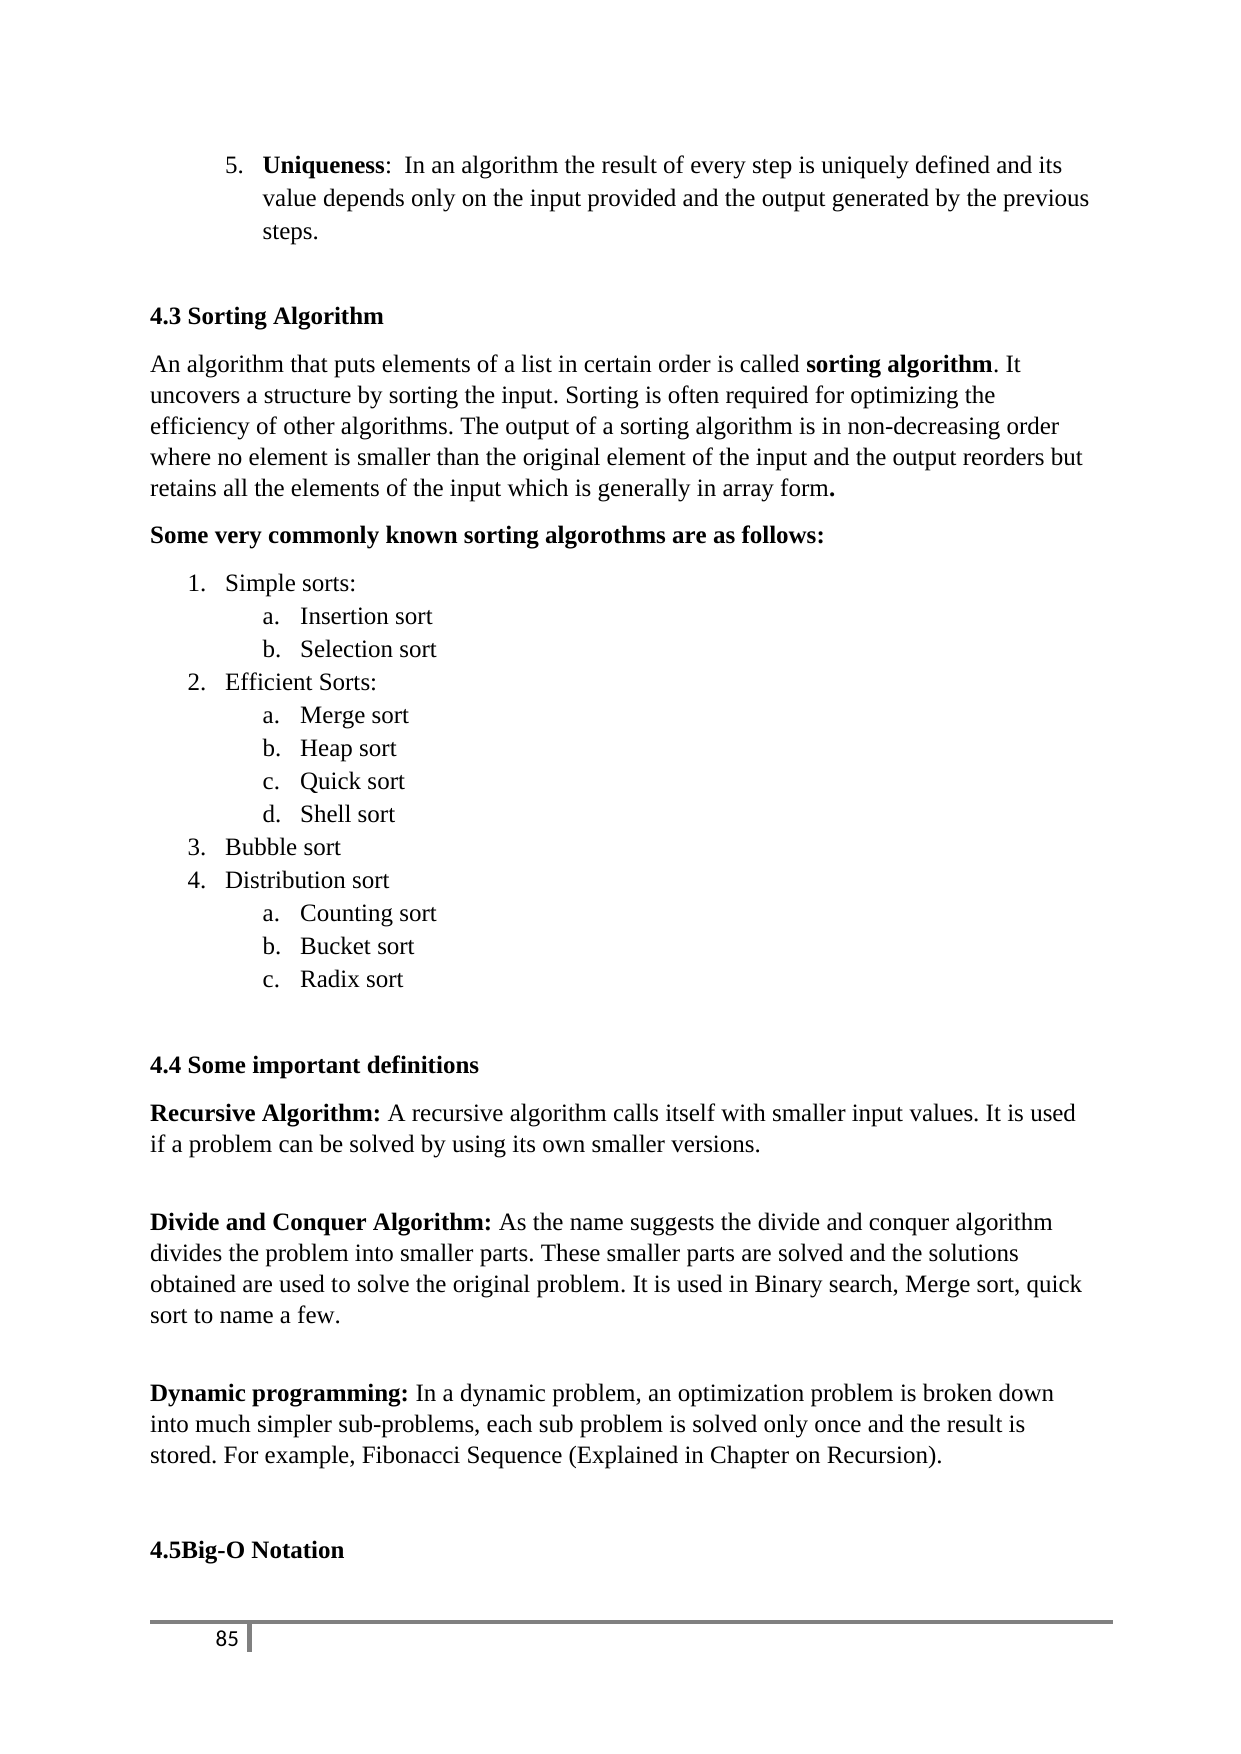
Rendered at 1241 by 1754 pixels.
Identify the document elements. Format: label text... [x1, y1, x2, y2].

text 4.5Big-O Notation [150, 1535, 1090, 1564]
list Merge sort [262, 700, 1090, 729]
list Counting sort [262, 898, 1090, 927]
text Some very commonly known sorting algorothms are as follows: [150, 521, 1090, 549]
list Bucket sort [262, 931, 1090, 960]
list Selection sort [262, 634, 1090, 663]
list Quick sort [262, 766, 1090, 795]
text An algorithm that puts elements of a list in certain order is called sorting algorithm. It uncovers a structure by sorting the input. Sorting is often required for optimizing the efficiency of other algorithms. The output of a sorting algorithm is in non-decreasing order where no element is smaller than the original element of the input and the output reorders but retains all the elements of the input which is generally in array form. [150, 349, 1090, 502]
list Heap sort [262, 733, 1090, 762]
list Shell sort [262, 799, 1090, 828]
list Distribution sort [187, 865, 1090, 894]
list Insertion sort [262, 601, 1090, 630]
list Efficient Sorts: [187, 667, 1090, 696]
text 4.3 Sorting Algorithm [150, 270, 1090, 330]
text 4.4 Some important definitions [150, 1050, 1090, 1079]
list Simple sorts: [187, 568, 1090, 597]
list Bubble sort [187, 832, 1090, 861]
list Radix sort [262, 964, 1090, 1025]
text Divide and Conquer Algorithm: As the name suggests the divide and conquer algorithm divides the problem into smaller parts. These smaller parts are solved and the solutions obtained are used to solve the original problem. It is used in Binary search, Merge sort, quick sort to name a few. [150, 1207, 1090, 1359]
text Dynamic programming: In a dynamic problem, an optimization problem is broken down into much simpler sub-problems, each sub problem is solved only once and the result is stored. For example, Fibonacci Sequence (Explained in Chapter on Recursion). [150, 1378, 1090, 1469]
list Uniqueness: In an algorithm the result of every step is uniquely defined and its value depends only on the input provided and the output generated by the previous steps. [225, 150, 1090, 245]
text Recursive Algorithm: A recursive algorithm calls itself with smaller input values. It is used if a problem can be solved by using its own smaller versions. [150, 1098, 1090, 1188]
